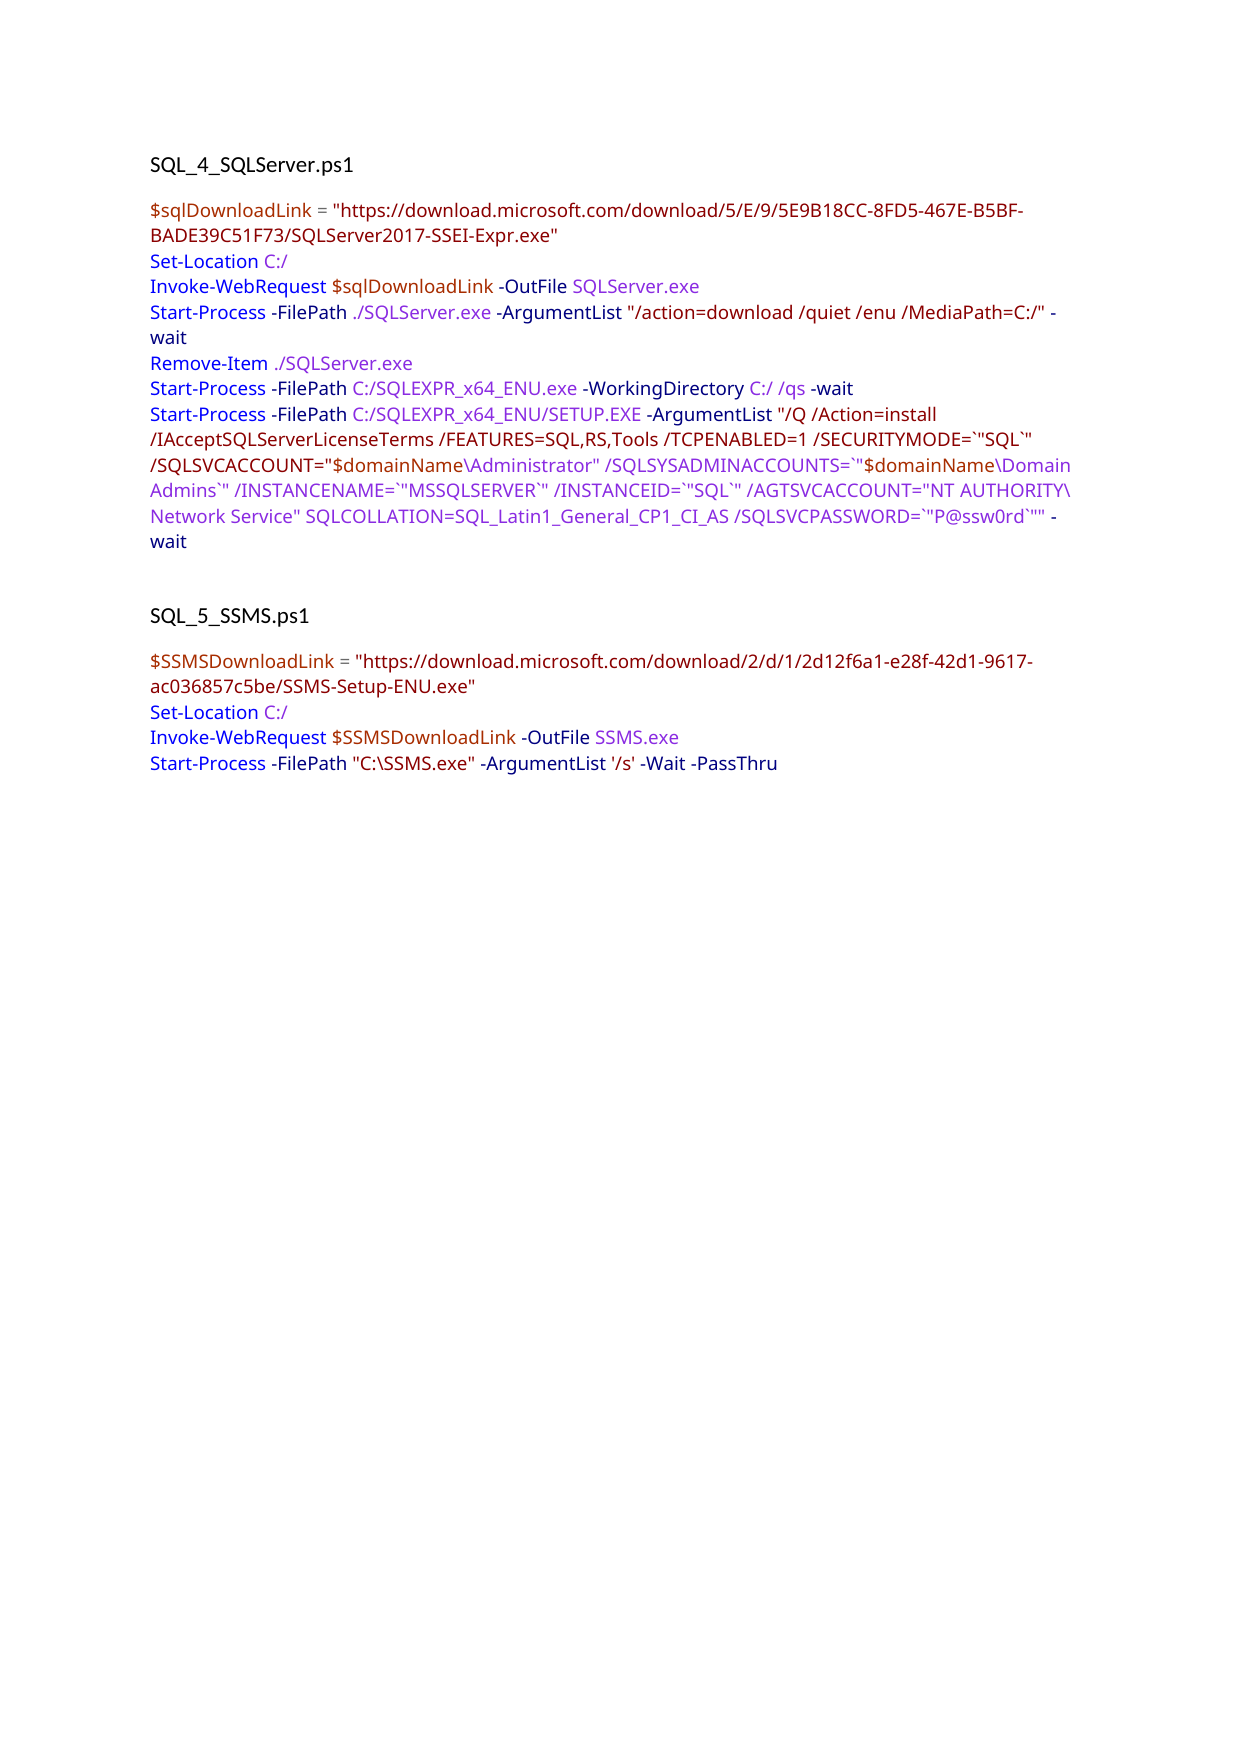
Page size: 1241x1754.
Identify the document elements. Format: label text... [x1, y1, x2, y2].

text Start-Process -FilePath C:/SQLEXPR_x64_ENU.exe -WorkingDirectory C:/ /qs -wait [150, 376, 1090, 401]
text Set-Location C:/ [150, 248, 1090, 273]
text $SSMSDownloadLink = "https://download.microsoft.com/download/2/d/1/2d12f6a1-e28f-42d1-9617-ac036857c5be/SSMS-Setup-ENU.exe" [150, 648, 1090, 699]
text Start-Process -FilePath "C:\SSMS.exe" -ArgumentList '/s' -Wait -PassThru [150, 750, 1090, 776]
text $sqlDownloadLink = "https://download.microsoft.com/download/5/E/9/5E9B18CC-8FD5-467E-B5BF-BADE39C51F73/SQLServer2017-SSEI-Expr.exe" [150, 197, 1090, 248]
text Remove-Item ./SQLServer.exe [150, 350, 1090, 376]
text SQL_5_SSMS.ps1 [150, 601, 1090, 629]
text Invoke-WebRequest $SSMSDownloadLink -OutFile SSMS.exe [150, 724, 1090, 750]
text Start-Process -FilePath C:/SQLEXPR_x64_ENU/SETUP.EXE -ArgumentList "/Q /Action=install /IAcceptSQLServerLicenseTerms /FEATURES=SQL,RS,Tools /TCPENABLED=1 /SECURITYMODE=`"SQL`" /SQLSVCACCOUNT="$domainName\Administrator" /SQLSYSADMINACCOUNTS=`"$domainName\Domain Admins`" /INSTANCENAME=`"MSSQLSERVER`" /INSTANCEID=`"SQL`" /AGTSVCACCOUNT="NT AUTHORITY\Network Service" SQLCOLLATION=SQL_Latin1_General_CP1_CI_AS /SQLSVCPASSWORD=`"P@ssw0rd`"" -wait [150, 401, 1090, 554]
text Set-Location C:/ [150, 699, 1090, 724]
text SQL_4_SQLServer.ps1 [150, 150, 1090, 178]
text Start-Process -FilePath ./SQLServer.exe -ArgumentList "/action=download /quiet /enu /MediaPath=C:/" -wait [150, 299, 1090, 350]
text Invoke-WebRequest $sqlDownloadLink -OutFile SQLServer.exe [150, 273, 1090, 299]
